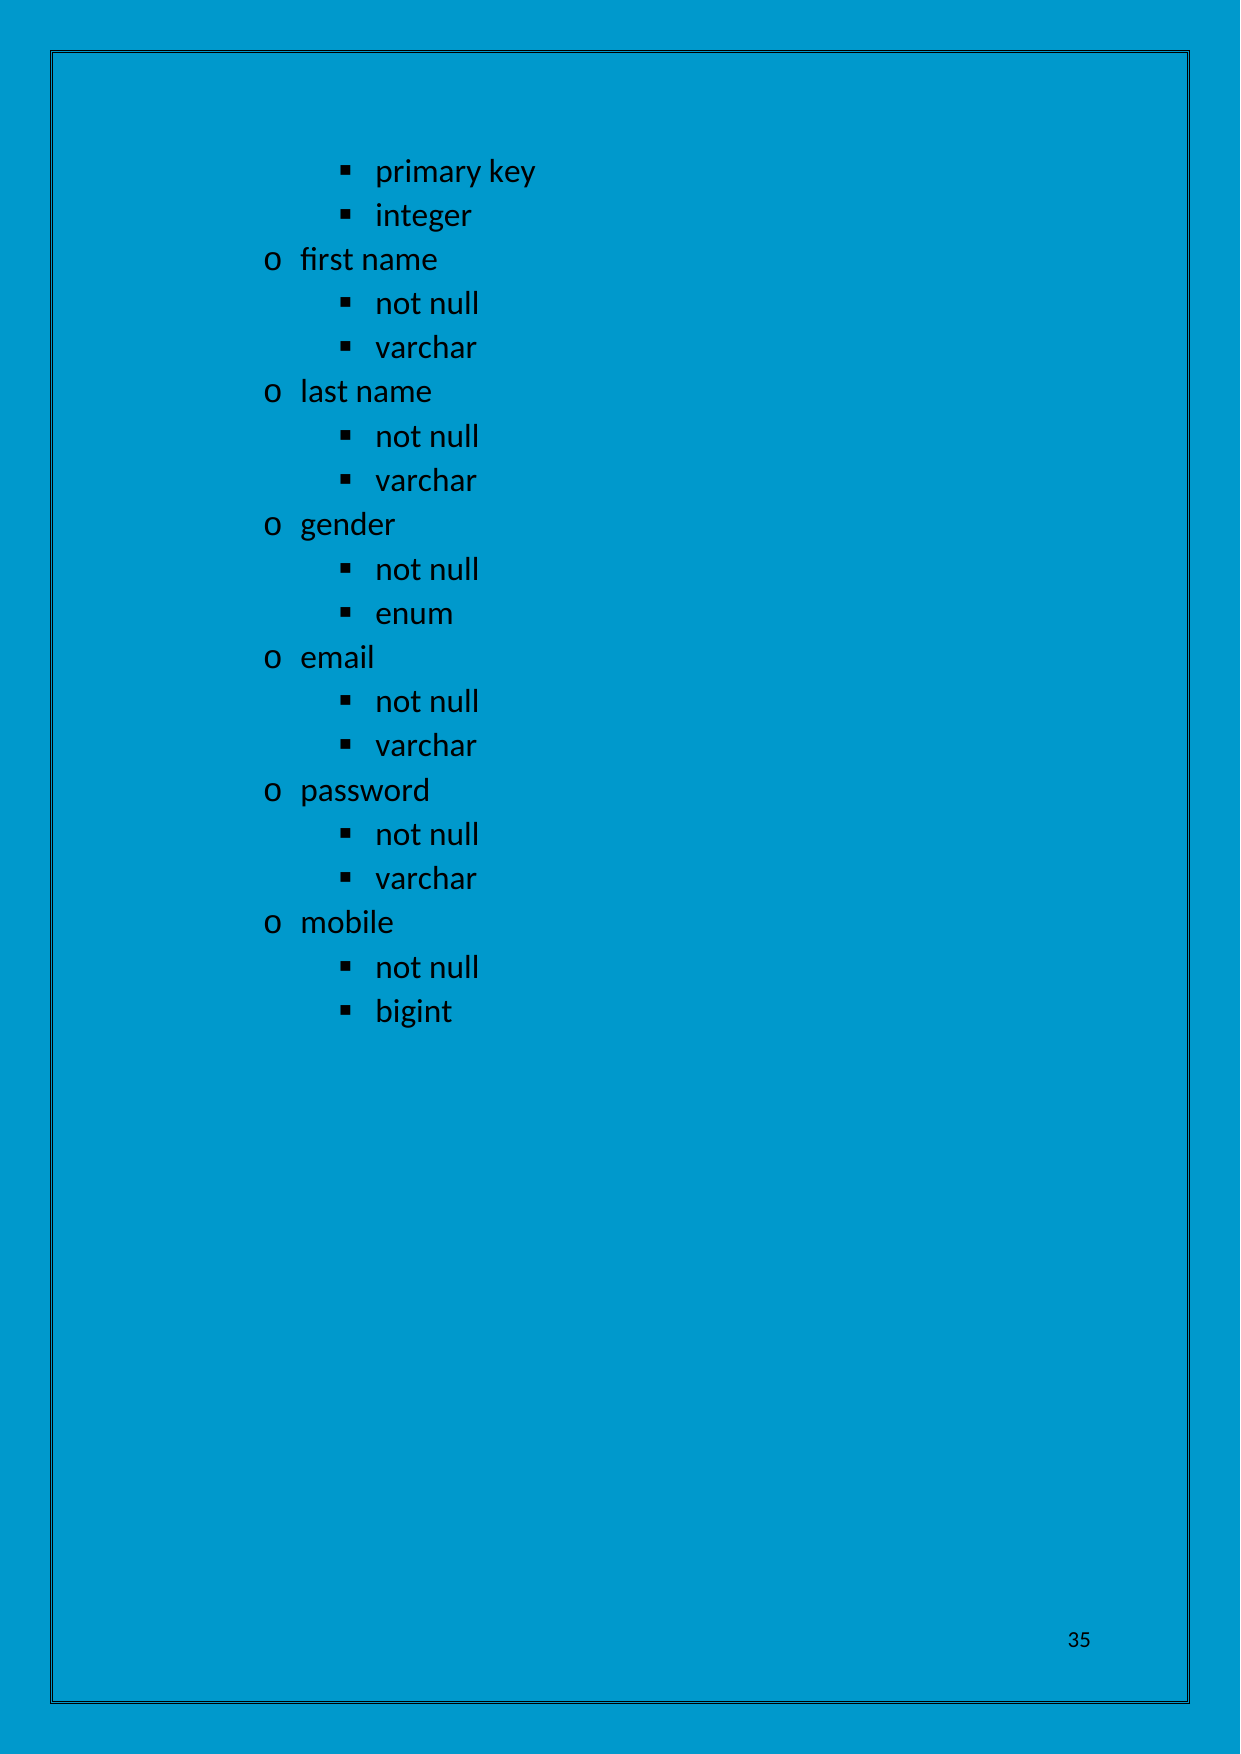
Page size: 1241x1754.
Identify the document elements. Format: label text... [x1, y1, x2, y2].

list varchar [338, 459, 1180, 500]
list enum [338, 592, 1180, 632]
list bigint [338, 990, 1180, 1031]
list mobile [263, 901, 1180, 944]
list not null [338, 946, 1180, 987]
list not null [338, 415, 1180, 456]
list not null [338, 282, 1180, 323]
list primary key [338, 150, 1180, 191]
list last name [263, 371, 1180, 413]
list not null [338, 681, 1180, 721]
list not null [338, 813, 1180, 854]
list varchar [338, 724, 1180, 765]
list varchar [338, 857, 1180, 898]
list not null [338, 548, 1180, 588]
list gender [263, 503, 1180, 545]
list email [263, 636, 1180, 678]
list first name [263, 238, 1180, 281]
list integer [338, 194, 1180, 235]
list varchar [338, 326, 1180, 367]
list password [263, 768, 1180, 811]
